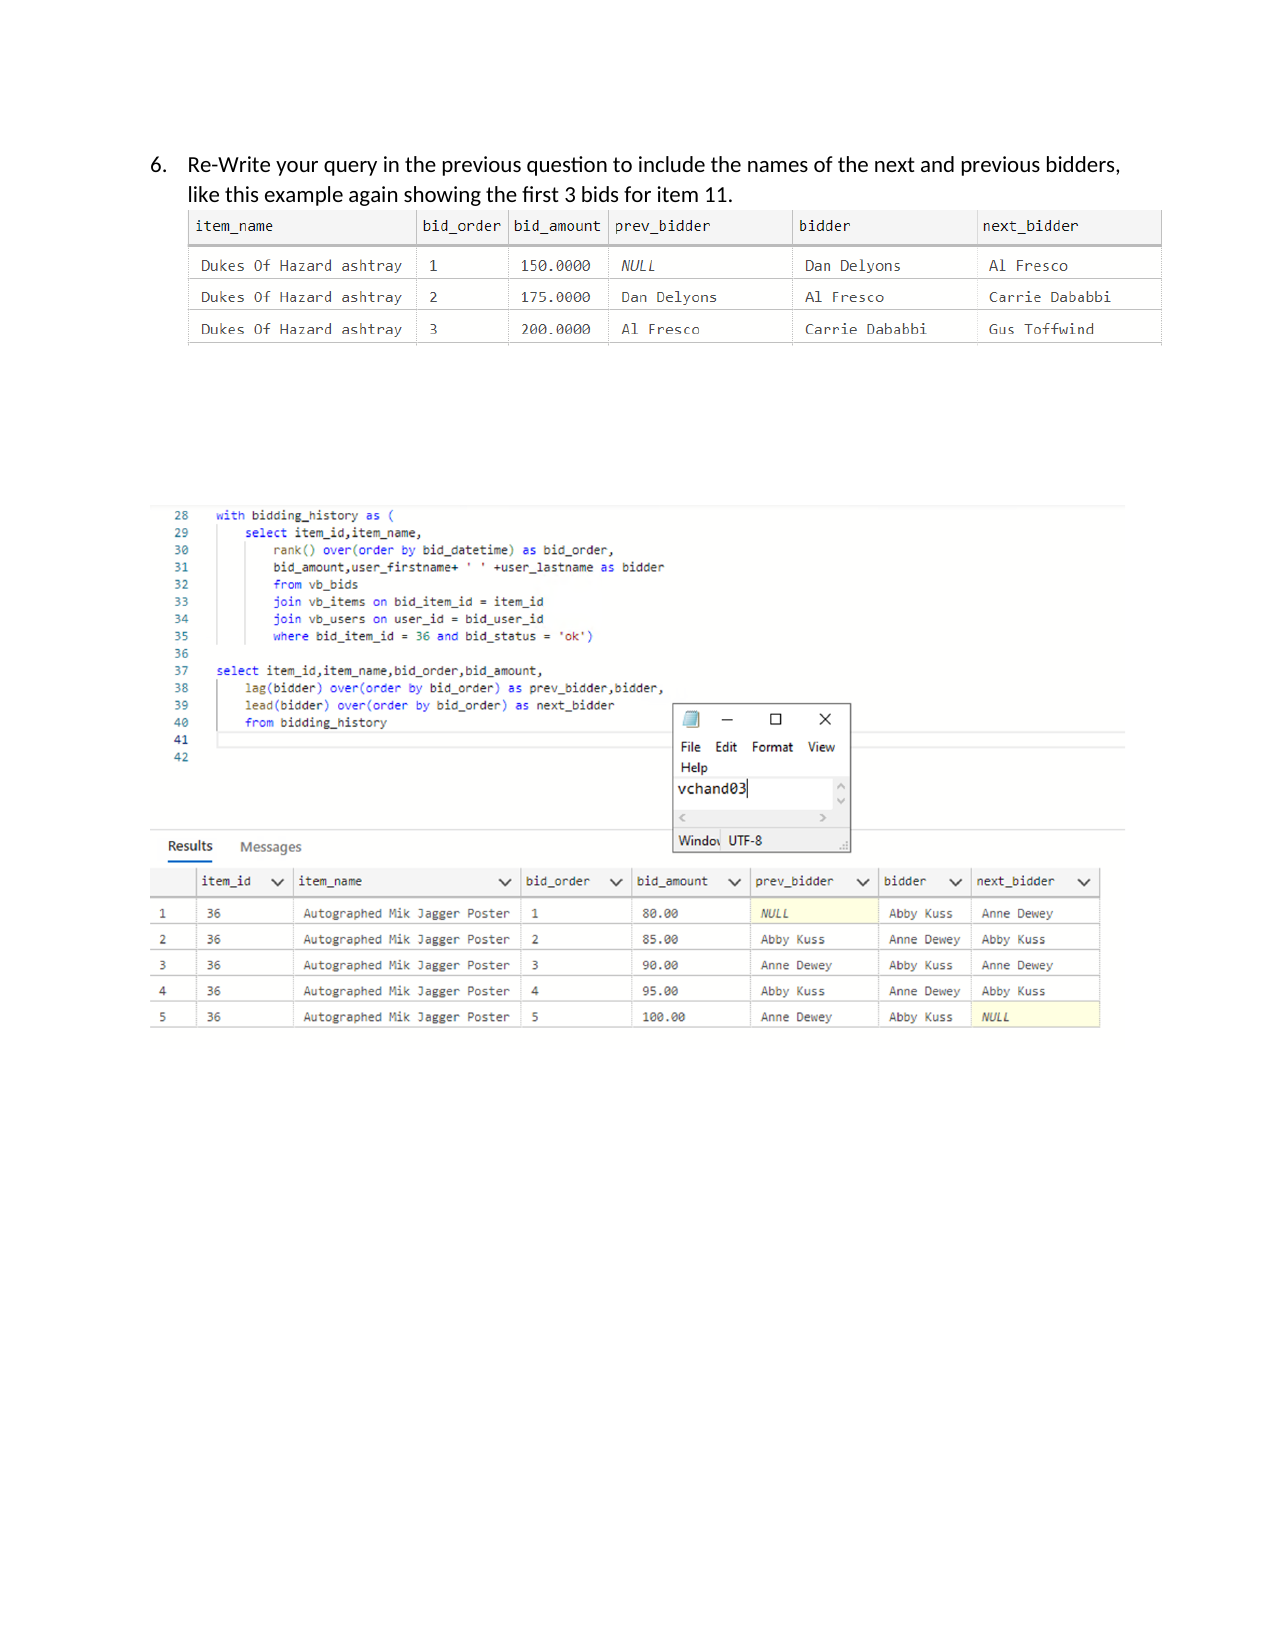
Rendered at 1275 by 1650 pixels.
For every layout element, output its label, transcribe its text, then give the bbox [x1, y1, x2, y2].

picture [150, 505, 1125, 1049]
picture [187, 210, 1163, 346]
